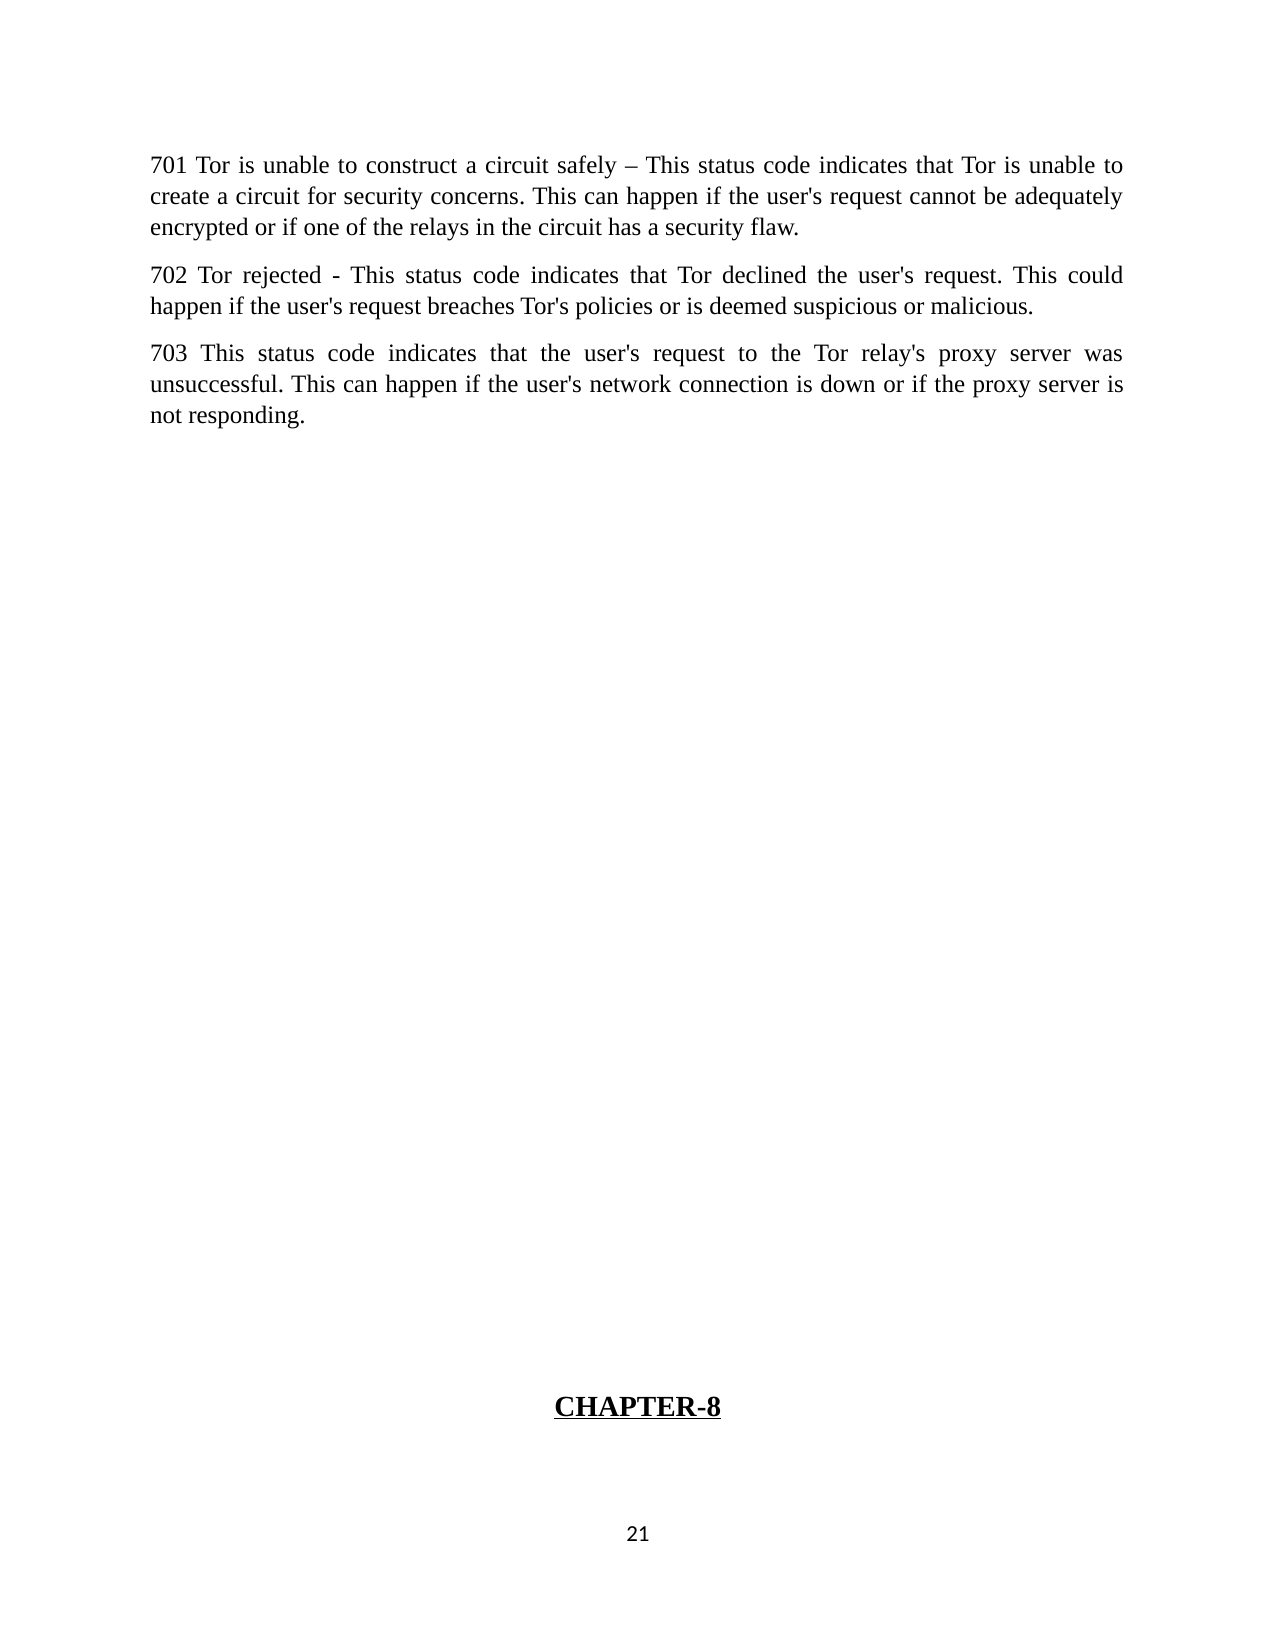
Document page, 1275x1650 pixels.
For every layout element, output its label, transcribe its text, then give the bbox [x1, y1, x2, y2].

text 701 Tor is unable to construct a circuit safely – This status code indicates that Tor is unable to create a circuit for security concerns. This can happen if the user's request cannot be adequately encrypted or if one of the relays in the circuit has a security flaw. [150, 150, 1125, 241]
text CHAPTER-8 [150, 1389, 1125, 1422]
text 702 Tor rejected - This status code indicates that Tor declined the user's request. This could happen if the user's request breaches Tor's policies or is deemed suspicious or malicious. [150, 260, 1125, 319]
text 703 This status code indicates that the user's request to the Tor relay's proxy server was unsuccessful. This can happen if the user's network connection is down or if the proxy server is not responding. [150, 338, 1125, 429]
